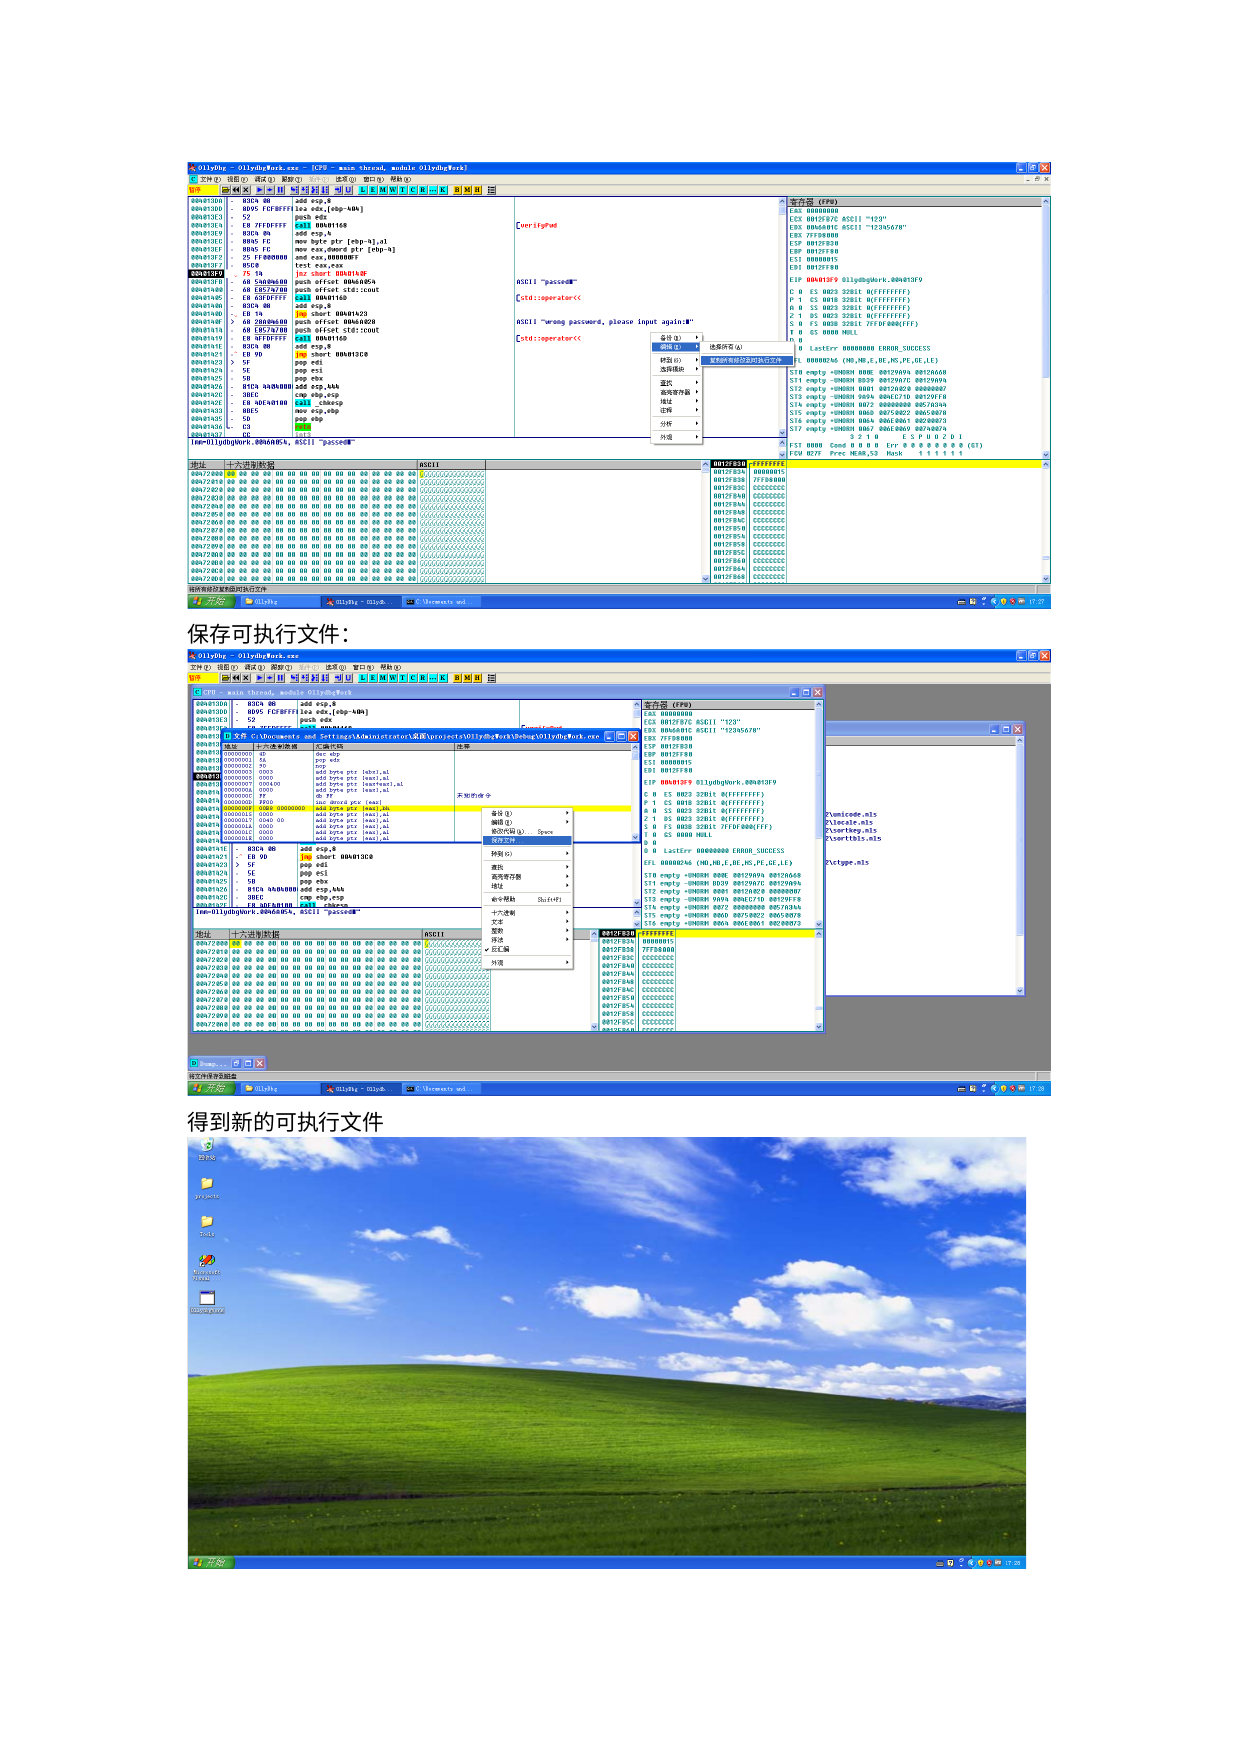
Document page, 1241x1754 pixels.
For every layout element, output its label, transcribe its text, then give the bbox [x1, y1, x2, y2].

picture [187, 1137, 1027, 1569]
text 得到新的可执行文件 [187, 1104, 1053, 1137]
text 保存可执行文件： [187, 617, 1053, 649]
picture [187, 649, 1051, 1096]
picture [187, 162, 1051, 609]
